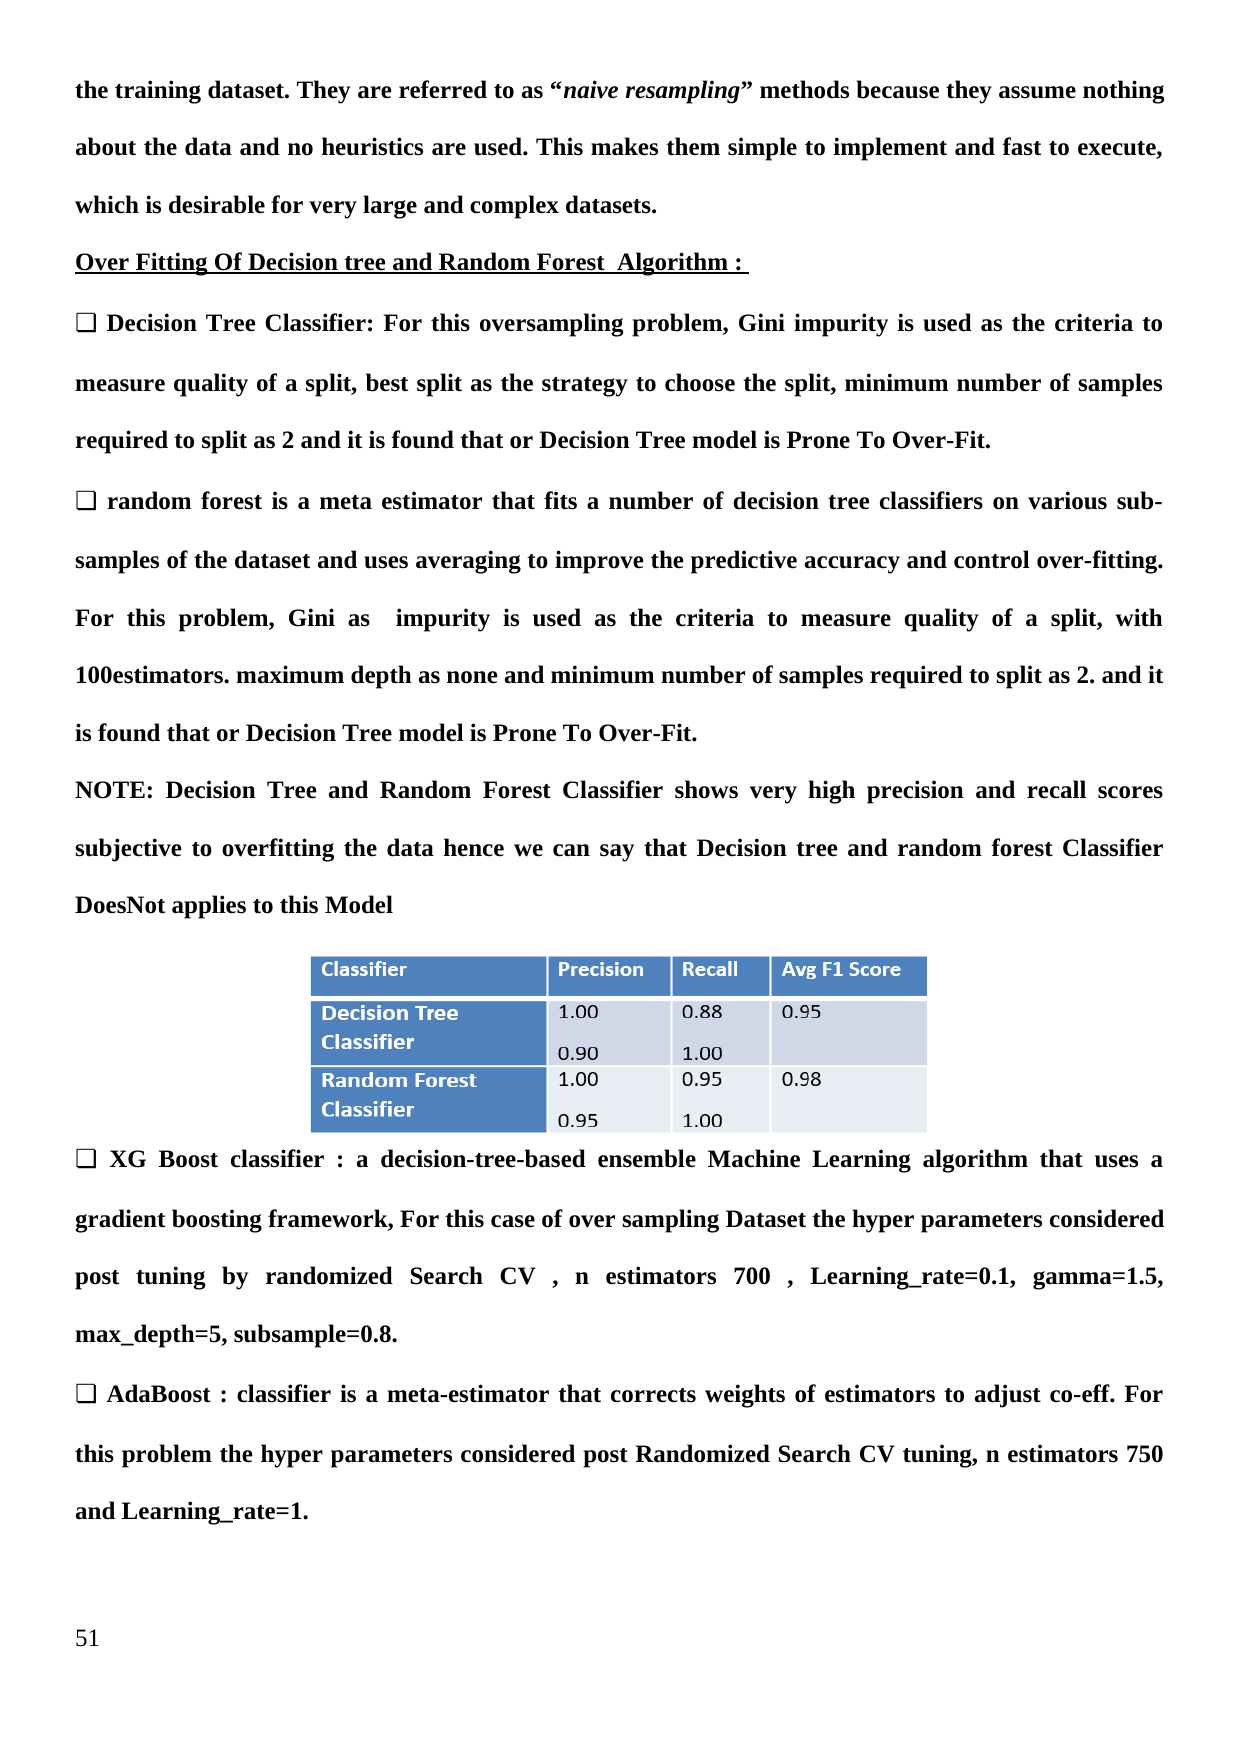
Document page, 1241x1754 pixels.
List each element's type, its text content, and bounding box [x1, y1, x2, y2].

list ❏ AdaBoost : classifier is a meta-estimator that corrects weights of estimators to adjust co-eff. For this problem the hyper parameters considered post Randomized Search CV tuning, n estimators 750 and Learning_rate=1. [75, 75, 1165, 224]
picture [81, 403, 603, 862]
picture [125, 870, 1090, 1600]
list ❏ K Nearest Neighbors Classifier: This is a neighbor based method. For this problem, the best k value was 7. Model is prone to overfit on changing weights =‘Distance’ and algorithm =‘Brute’ [75, 253, 1165, 344]
picture [607, 405, 1224, 861]
